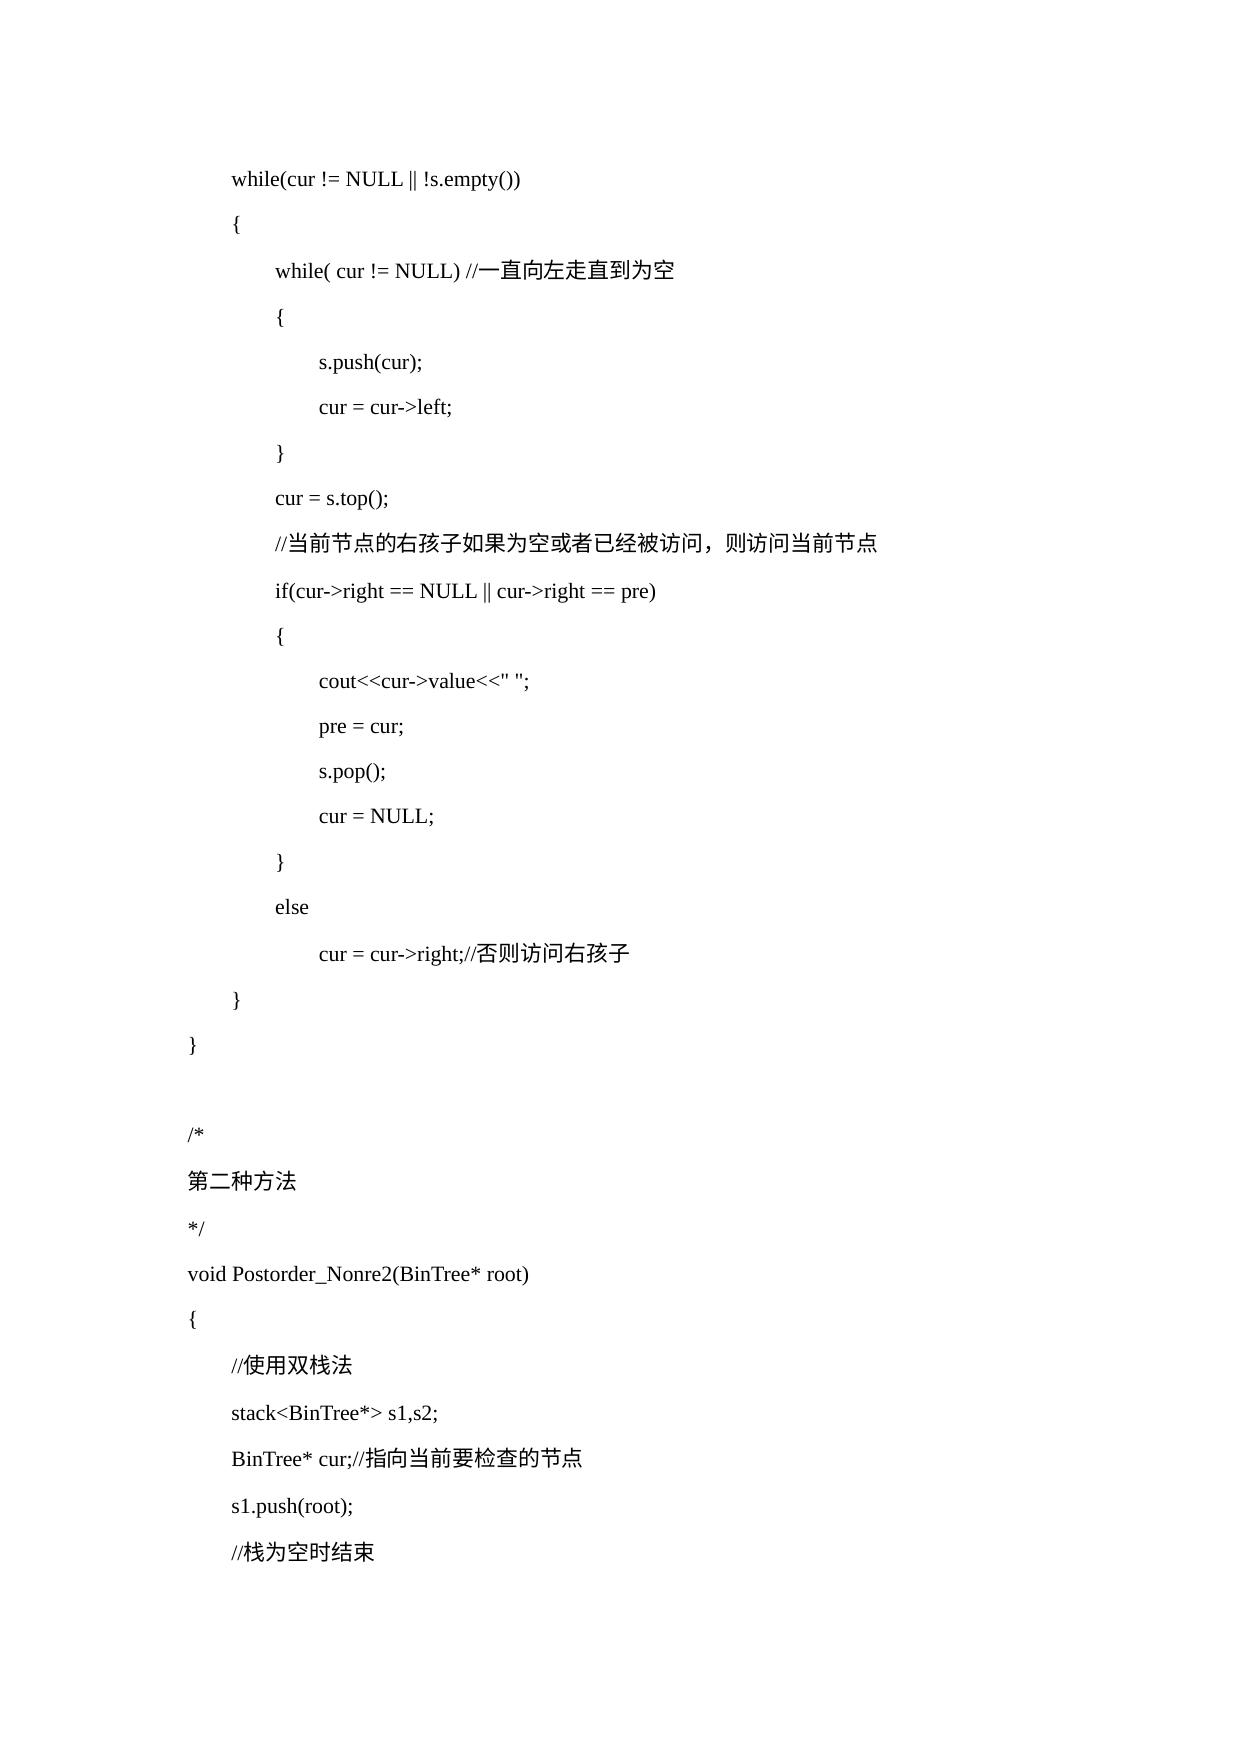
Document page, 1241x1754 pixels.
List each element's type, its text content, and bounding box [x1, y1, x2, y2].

text while( cur != NULL) //一直向左走直到为空 [187, 252, 1053, 285]
text { [187, 1302, 1053, 1335]
text } [187, 436, 1053, 468]
text s1.push(root); [187, 1489, 1053, 1522]
text cur = cur->right;//否则访问右孩子 [187, 935, 1053, 968]
text if(cur->right == NULL || cur->right == pre) [187, 574, 1053, 607]
text void Postorder_Nonre2(BinTree* root) [187, 1257, 1053, 1290]
text stack<BinTree*> s1,s2; [187, 1396, 1053, 1428]
text s.push(cur); [187, 346, 1053, 378]
text 第二种方法 [187, 1164, 1053, 1196]
text } [187, 1029, 1053, 1061]
text /* [187, 1119, 1053, 1151]
text cur = cur->left; [187, 391, 1053, 423]
text { [187, 301, 1053, 333]
text //当前节点的右孩子如果为空或者已经被访问，则访问当前节点 [187, 526, 1053, 558]
text cur = s.top(); [187, 481, 1053, 513]
text //使用双栈法 [187, 1348, 1053, 1380]
text } [187, 845, 1053, 877]
text s.pop(); [187, 755, 1053, 787]
text { [187, 619, 1053, 652]
text BinTree* cur;//指向当前要检查的节点 [187, 1441, 1053, 1473]
text while(cur != NULL || !s.empty()) [187, 162, 1053, 194]
text else [187, 890, 1053, 923]
text */ [187, 1212, 1053, 1245]
text cur = NULL; [187, 800, 1053, 832]
text } [187, 983, 1053, 1016]
text cout<<cur->value<<" "; [187, 664, 1053, 697]
text //栈为空时结束 [187, 1534, 1053, 1567]
text pre = cur; [187, 710, 1053, 742]
text { [187, 207, 1053, 239]
